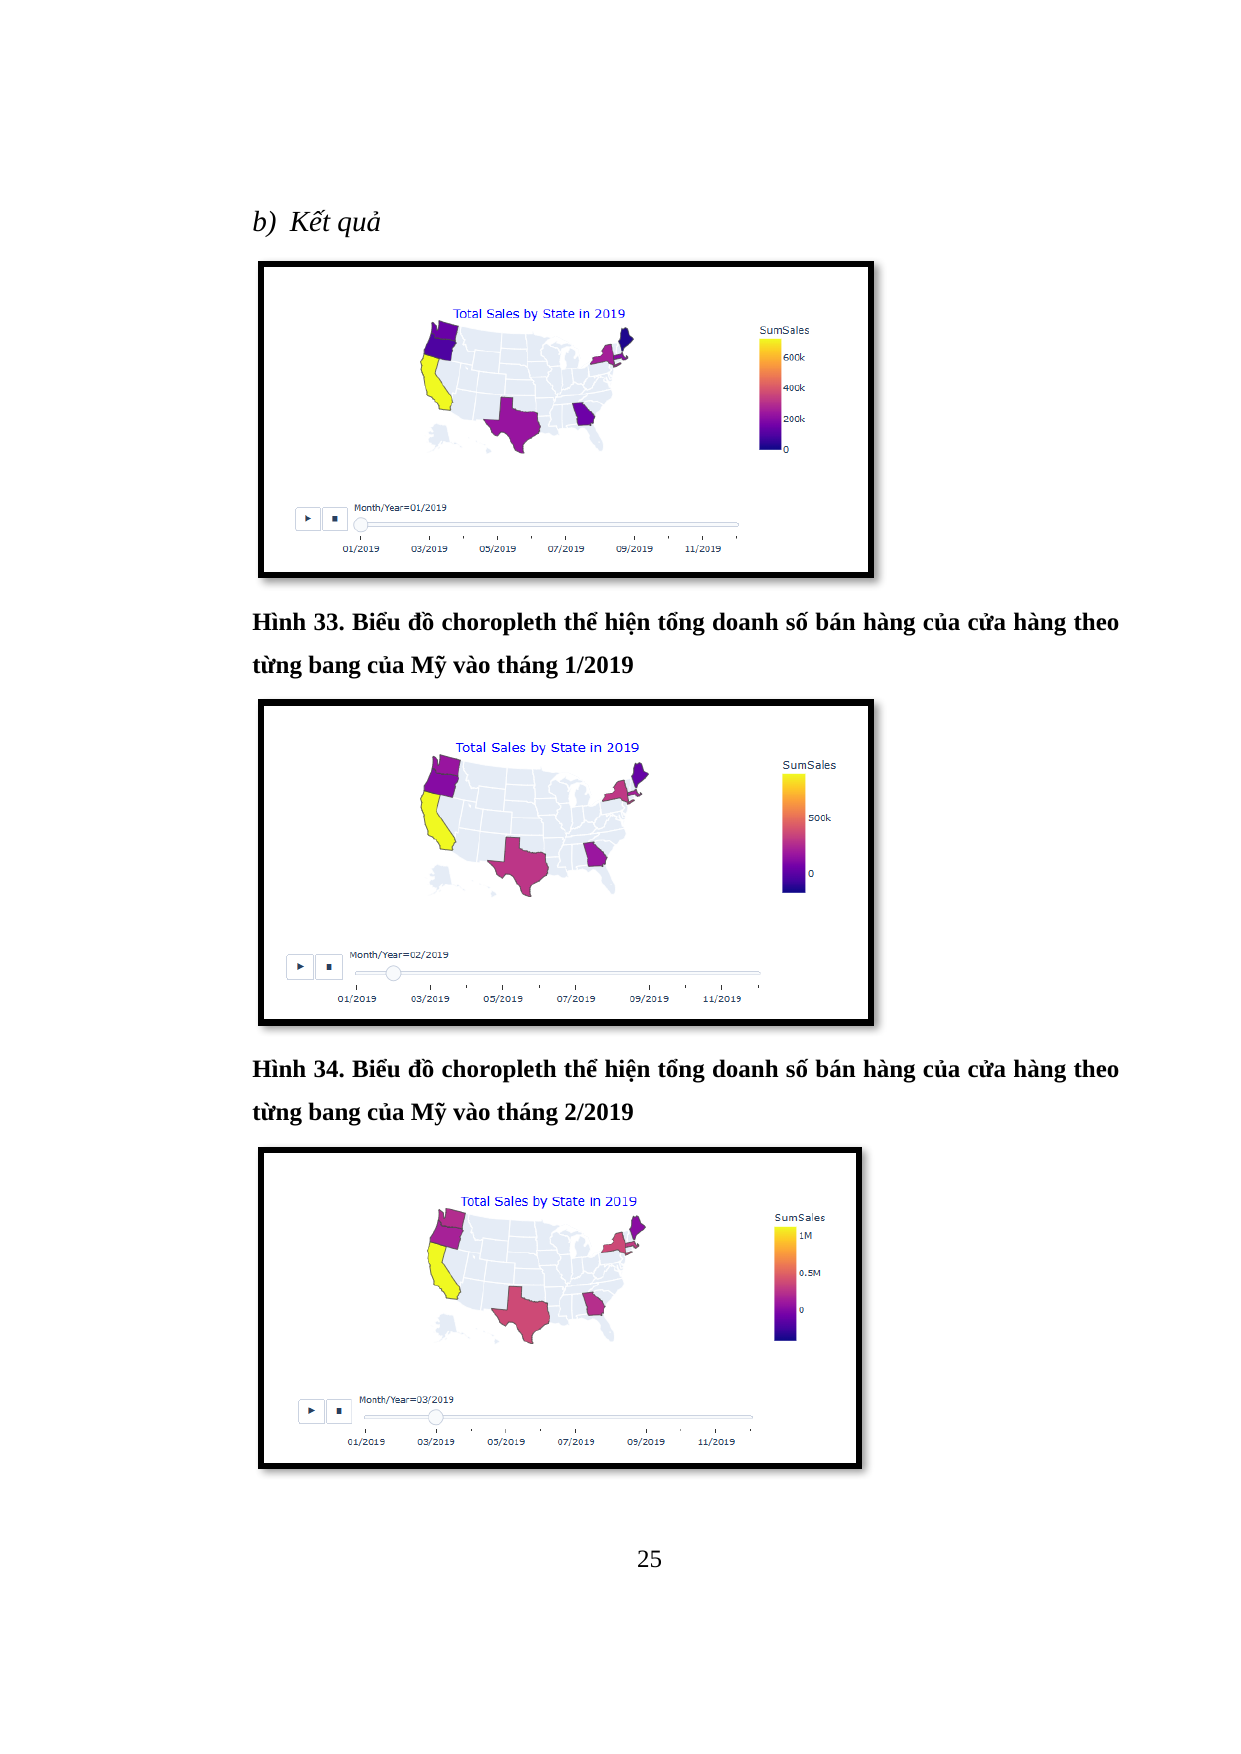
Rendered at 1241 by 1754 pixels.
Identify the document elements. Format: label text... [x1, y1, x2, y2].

list Kết quả [252, 204, 1122, 238]
picture [264, 706, 868, 1019]
text Hình 34. Biểu đồ choropleth thể hiện tổng doanh số bán hàng của cửa hàng theo từng bang của Mỹ vào tháng 2/2019 [252, 1054, 1122, 1126]
text Hình 33. Biểu đồ choropleth thể hiện tổng doanh số bán hàng của cửa hàng theo từng bang của Mỹ vào tháng 1/2019 [252, 607, 1122, 679]
picture [264, 267, 868, 572]
picture [264, 1153, 856, 1463]
